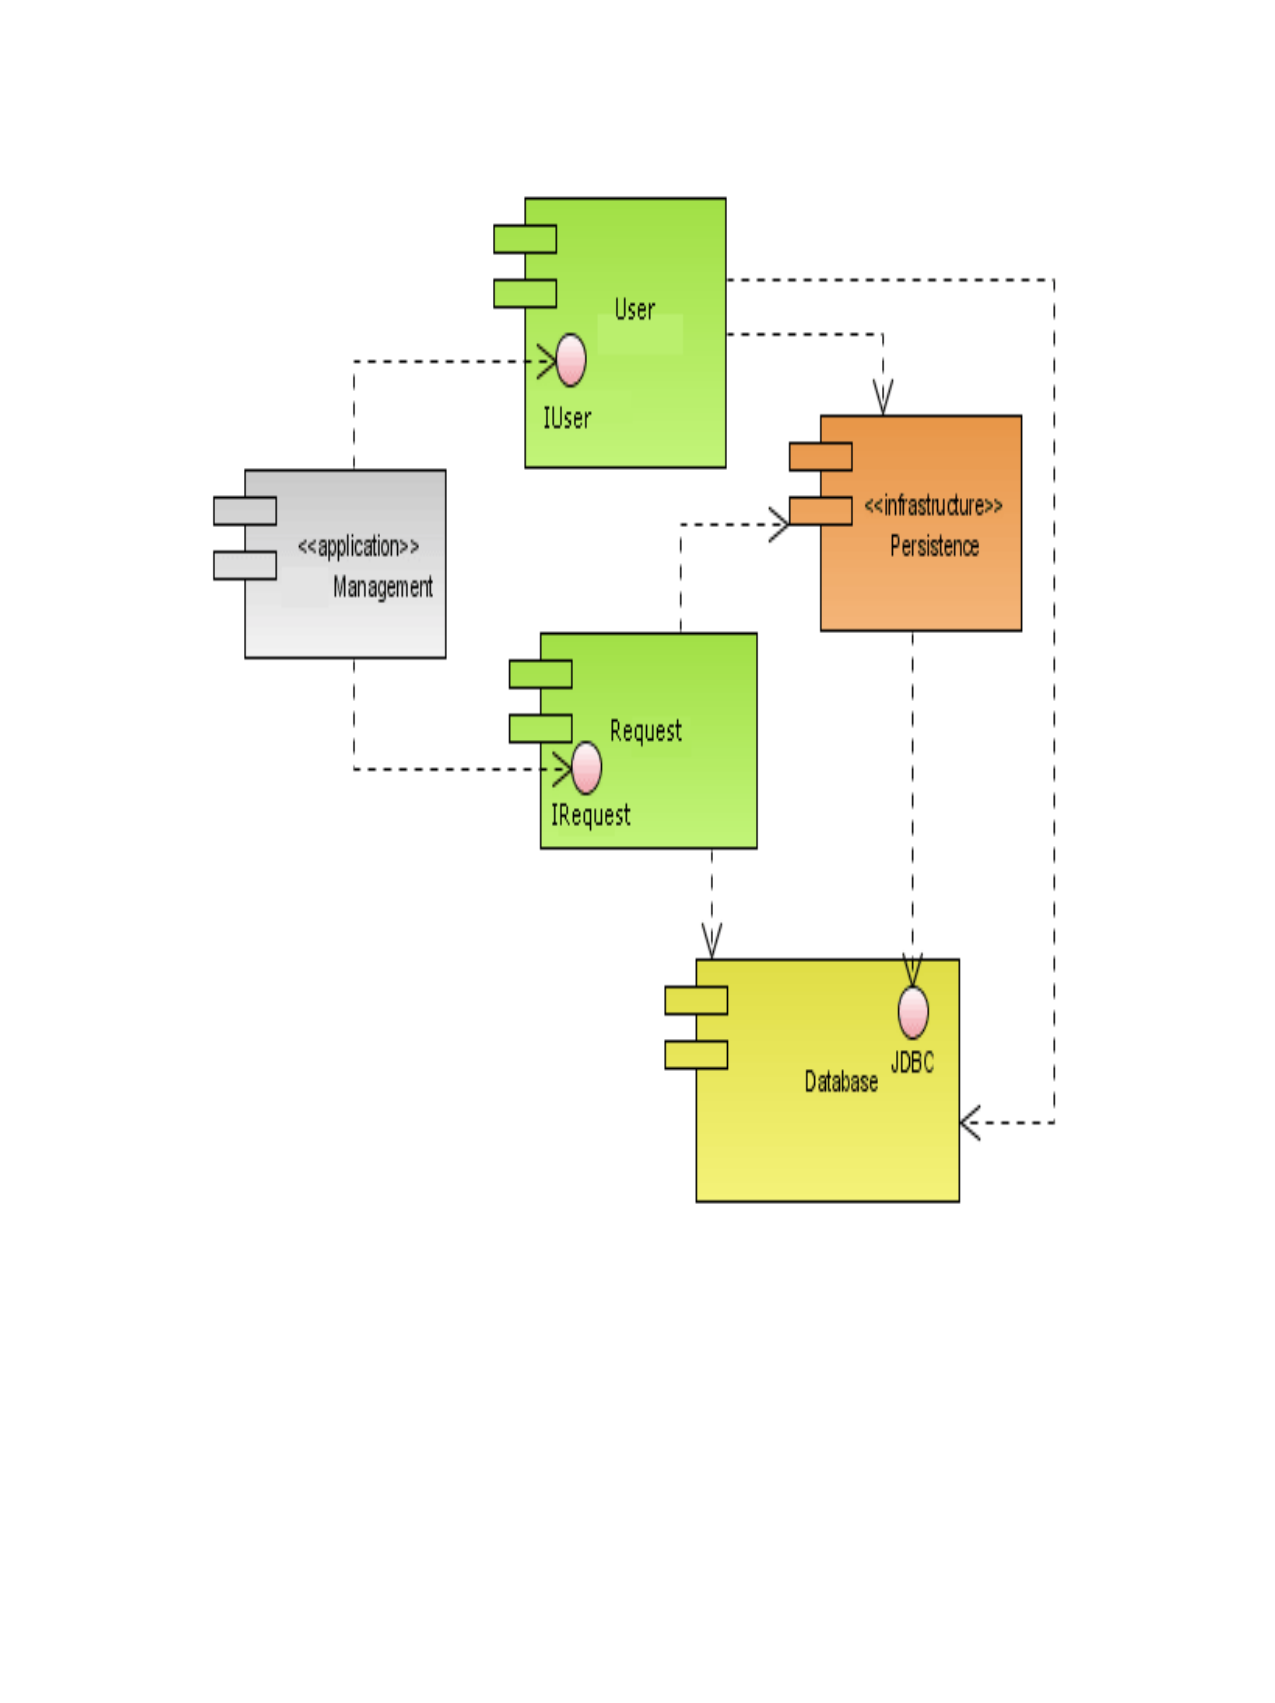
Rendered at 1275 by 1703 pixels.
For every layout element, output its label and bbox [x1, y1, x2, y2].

picture [187, 150, 1074, 1223]
